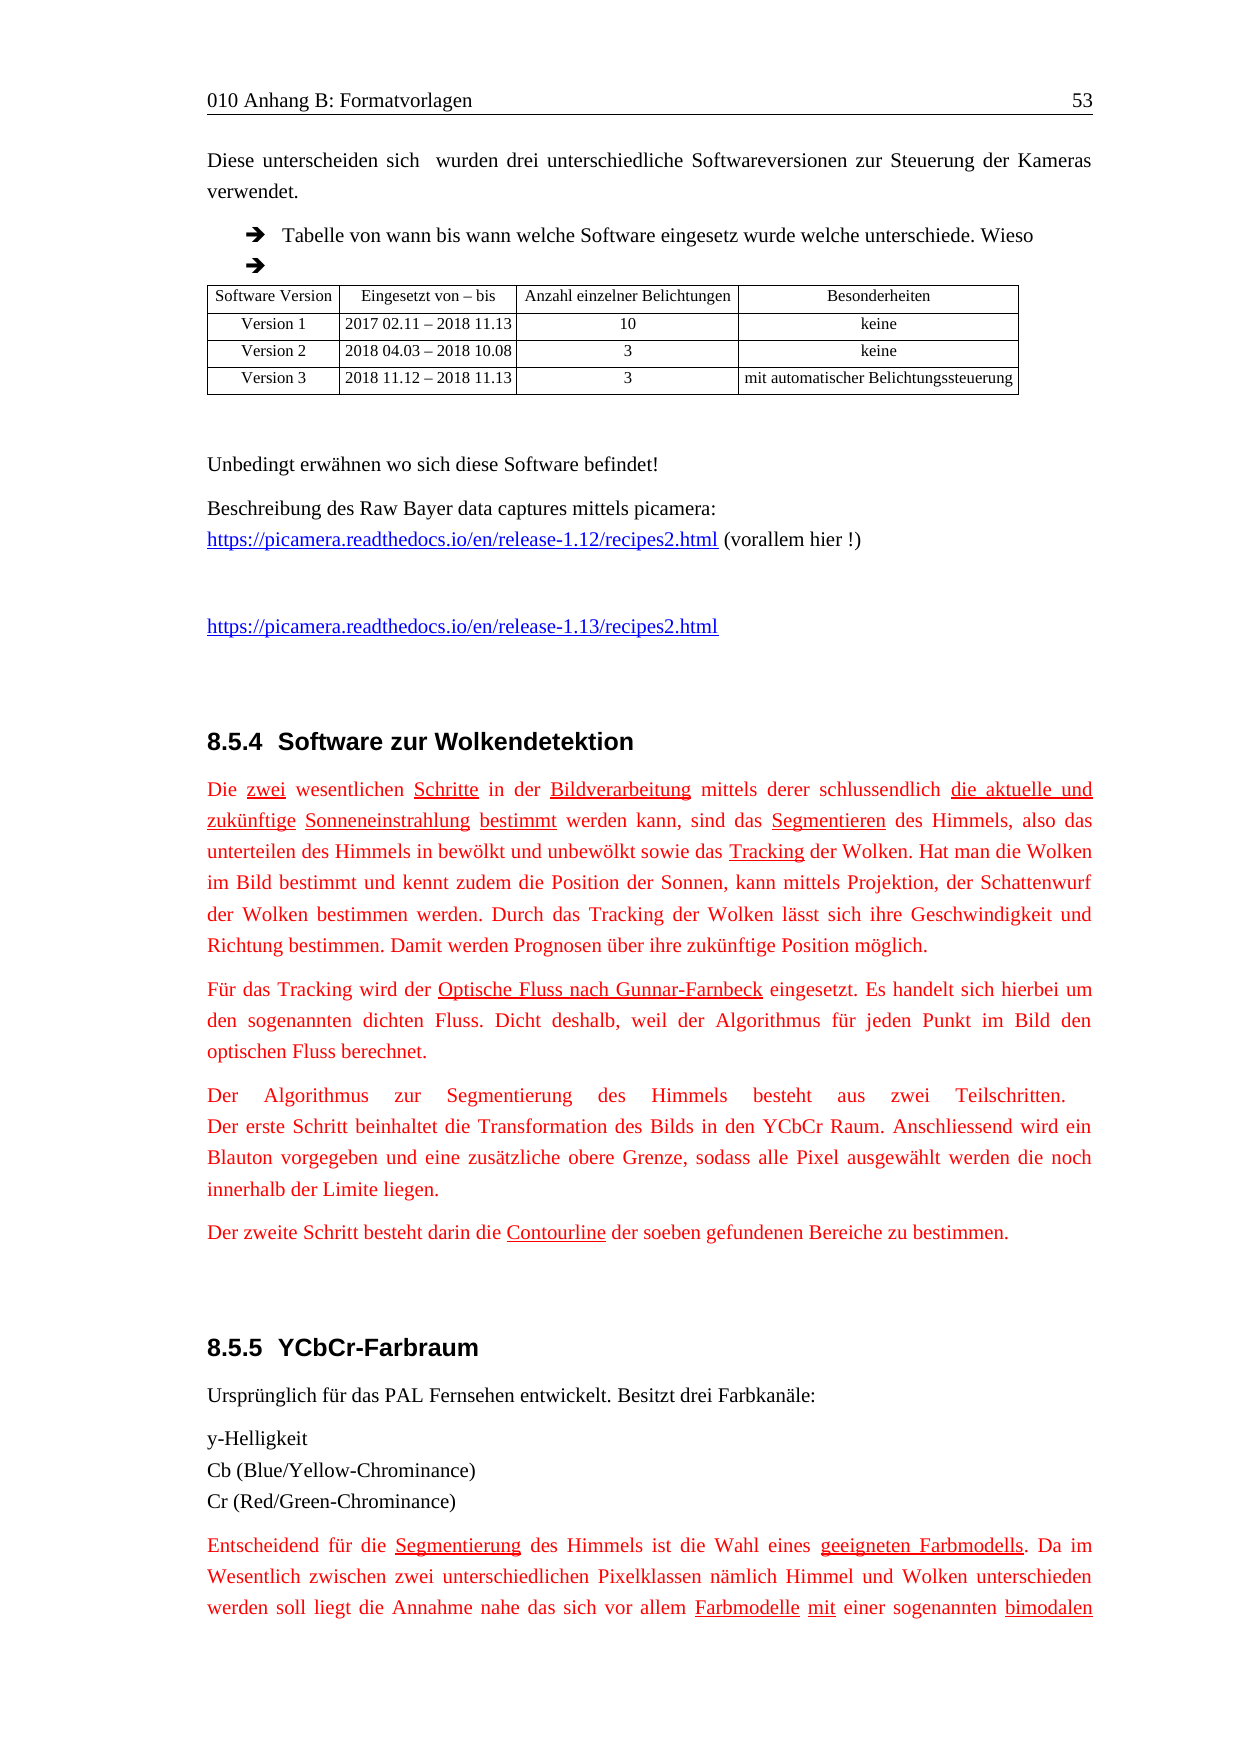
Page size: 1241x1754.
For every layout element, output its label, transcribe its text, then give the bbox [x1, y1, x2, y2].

table_cell Version 1 [208, 314, 339, 340]
table_cell 3 [517, 341, 738, 367]
text Beschreibung des Raw Bayer data captures mittels picamera: https://picamera.readthedocs.io/en/release-1.12/recipes2.html (vorallem hier !) [207, 495, 1093, 551]
text Unbedingt erwähnen wo sich diese Software befindet! [207, 452, 1093, 476]
text https://picamera.readthedocs.io/en/release-1.13/recipes2.html [207, 614, 1093, 638]
table_cell keine [739, 314, 1018, 340]
text Der zweite Schritt besteht darin die Contourline der soeben gefundenen Bereiche zu bestimmen. [207, 1220, 1093, 1244]
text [207, 1532, 1093, 1619]
table_cell 3 [517, 368, 738, 394]
table_cell Version 2 [208, 341, 339, 367]
table_cell Version 3 [208, 368, 339, 394]
text Diese unterscheiden sich wurden drei unterschiedliche Softwareversionen zur Steuerung der Kameras verwendet. [207, 148, 1093, 203]
text y-Helligkeit Cb (Blue/Yellow-Chrominance) Cr (Red/Green-Chrominance) [207, 1426, 1093, 1513]
table_header Software Version [208, 286, 339, 312]
table_cell keine [739, 341, 1018, 367]
table_cell mit automatischer Belichtungssteuerung [739, 368, 1018, 394]
subtitle YCbCr-Farbraum [207, 1333, 1093, 1361]
table_header Anzahl einzelner Belichtungen [517, 286, 738, 312]
text Die zwei wesentlichen Schritte in der Bildverarbeitung mittels derer schlussendlich die aktuelle und zukünftige Sonneneinstrahlung bestimmt werden kann, sind das Segmentieren des Himmels, also das unterteilen des Himmels in bewölkt und unbewölkt sowie das Tracking der Wolken. Hat man die Wolken im Bild bestimmt und kennt zudem die Position der Sonnen, kann mittels Projektion, der Schattenwurf der Wolken bestimmen werden. Durch das Tracking der Wolken lässt sich ihre Geschwindigkeit und Richtung bestimmen. Damit werden Prognosen über ihre zukünftige Position möglich. [207, 776, 1093, 957]
text Ursprünglich für das PAL Fernsehen entwickelt. Besitzt drei Farbkanäle: [207, 1382, 1093, 1407]
text Der Algorithmus zur Segmentierung des Himmels besteht aus zwei Teilschritten. Der erste Schritt beinhaltet die Transformation des Bilds in den YCbCr Raum. Anschliessend wird ein Blauton vorgegeben und eine zusätzliche obere Grenze, sodass alle Pixel ausgewählt werden die noch innerhalb der Limite liegen. [207, 1083, 1093, 1201]
subtitle Software zur Wolkendetektion [207, 727, 1093, 755]
table_cell 2018 11.12 – 2018 11.13 [340, 368, 516, 394]
table_header Besonderheiten [739, 286, 1018, 312]
table_cell 2017 02.11 – 2018 11.13 [340, 314, 516, 340]
table_header Eingesetzt von – bis [340, 286, 516, 312]
text Für das Tracking wird der Optische Fluss nach Gunnar-Farnbeck eingesetzt. Es handelt sich hierbei um den sogenannten dichten Fluss. Dicht deshalb, weil der Algorithmus für jeden Punkt im Bild den optischen Fluss berechnet. [207, 976, 1093, 1063]
list Tabelle von wann bis wann welche Software eingesetz wurde welche unterschiede. Wieso [244, 223, 1093, 247]
table_cell 2018 04.03 – 2018 10.08 [340, 341, 516, 367]
table_cell 10 [517, 314, 738, 340]
